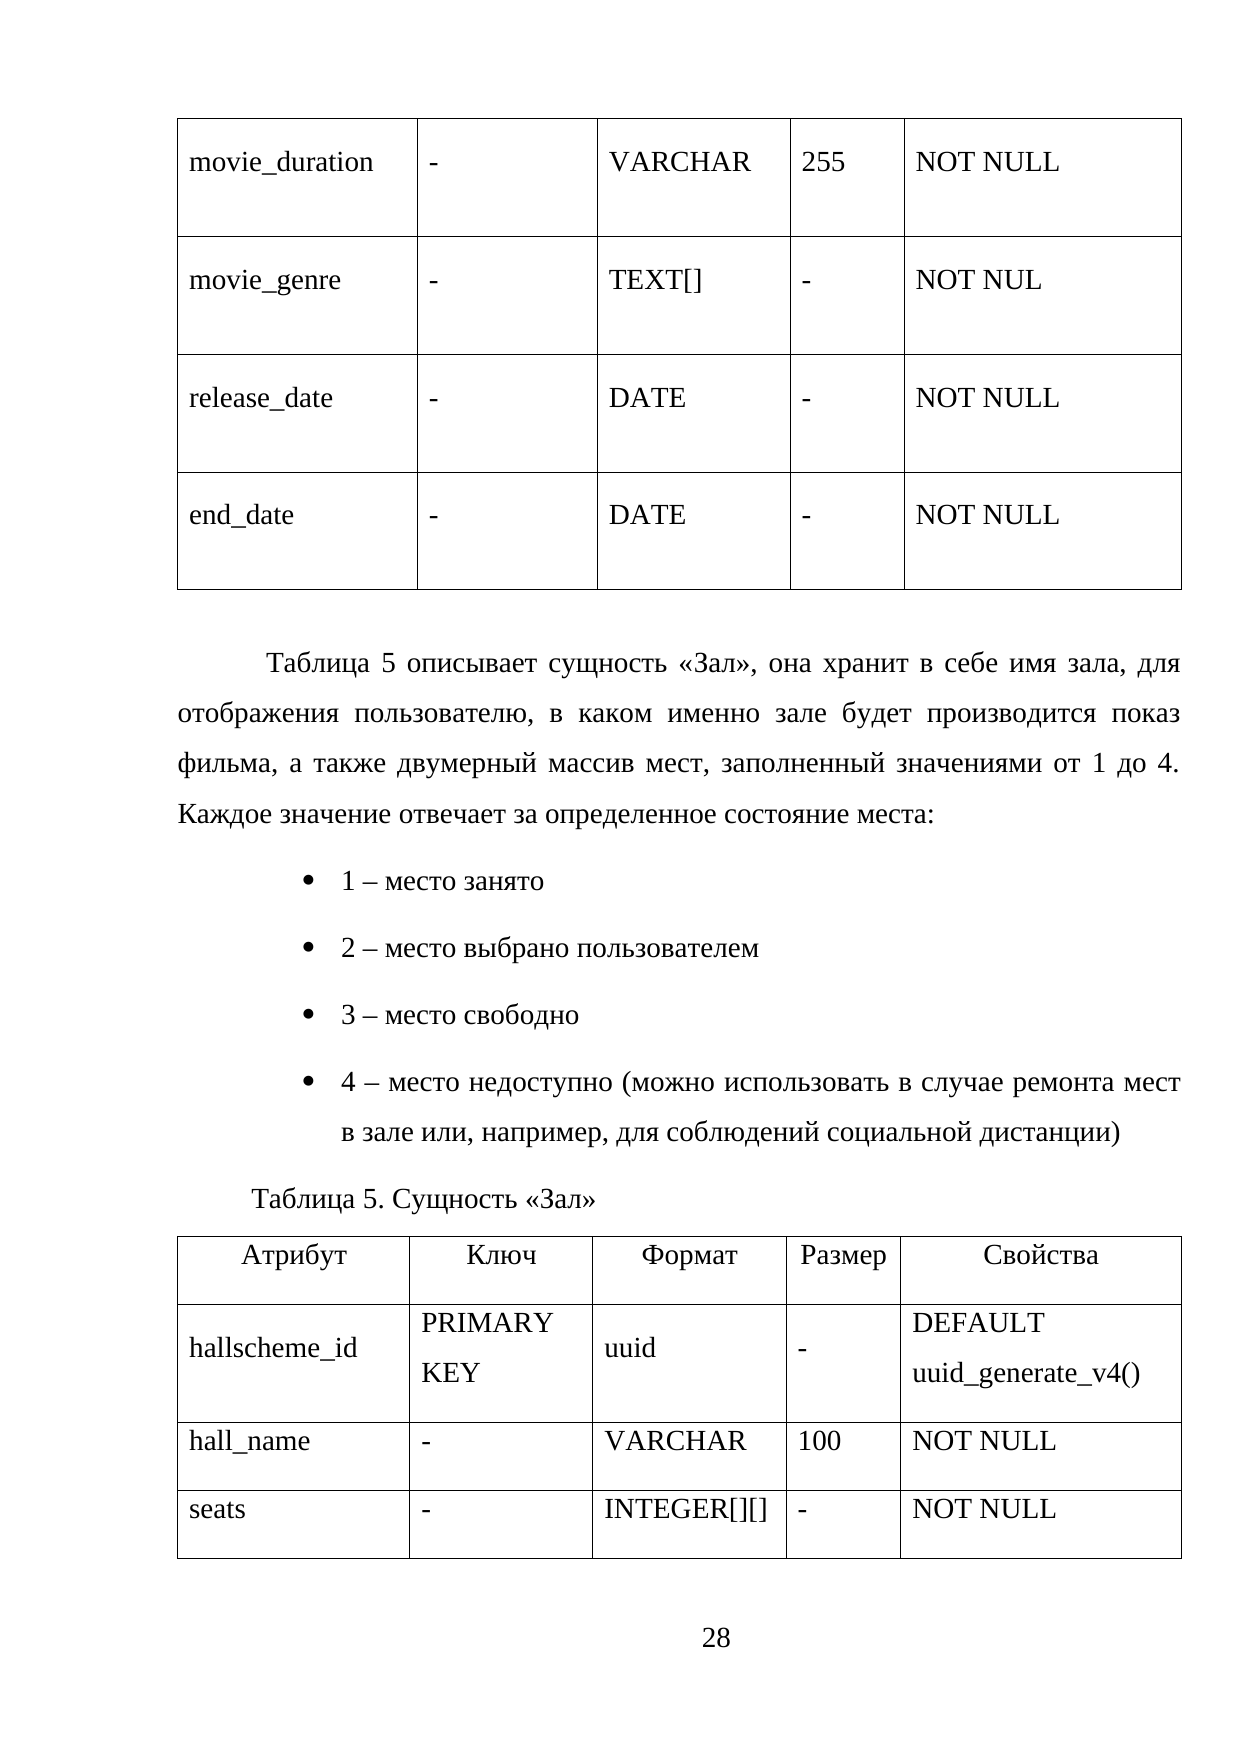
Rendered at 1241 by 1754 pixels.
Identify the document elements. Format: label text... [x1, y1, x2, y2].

table_cell 255 [791, 119, 904, 236]
table_cell end_date [178, 473, 417, 589]
table_cell NOT NULL [905, 355, 1181, 472]
table_cell VARCHAR [598, 119, 790, 236]
list 4 – место недоступно (можно использовать в случае ремонта мест в зале или, например, для соблюдений социальной дистанции) [303, 1064, 1181, 1148]
table_header Формат [593, 1237, 786, 1304]
table_cell DATE [598, 473, 790, 589]
table_cell - [410, 1491, 592, 1558]
table_cell - [418, 473, 597, 589]
table_cell NOT NULL [901, 1491, 1181, 1558]
table_cell - [418, 237, 597, 354]
table_cell hall_name [178, 1423, 409, 1490]
table_cell 100 [787, 1423, 900, 1490]
table_cell release_date [178, 355, 417, 472]
table_cell - [787, 1305, 900, 1422]
table_cell NOT NULL [905, 119, 1181, 236]
table_cell - [410, 1423, 592, 1490]
list 3 – место свободно [303, 997, 1181, 1031]
table_cell seats [178, 1491, 409, 1558]
table_header Атрибут [178, 1237, 409, 1304]
table_cell DEFAULT uuid_generate_v4() [901, 1305, 1181, 1422]
table_cell uuid [593, 1305, 786, 1422]
table_cell PRIMARY KEY [410, 1305, 592, 1422]
table_cell NOT NULL [905, 473, 1181, 589]
table_cell hallscheme_id [178, 1305, 409, 1422]
table_cell - [418, 355, 597, 472]
table_cell - [791, 237, 904, 354]
table_cell VARCHAR [593, 1423, 786, 1490]
table_header Размер [787, 1237, 900, 1304]
table_cell - [787, 1491, 900, 1558]
table_cell INTEGER[][] [593, 1491, 786, 1558]
table_cell movie_genre [178, 237, 417, 354]
table_cell - [791, 355, 904, 472]
table_cell - [418, 119, 597, 236]
table_cell NOT NUL [905, 237, 1181, 354]
table_cell NOT NULL [901, 1423, 1181, 1490]
text Таблица 5. Сущность «Зал» [177, 1181, 1181, 1215]
table_cell DATE [598, 355, 790, 472]
table_header Ключ [410, 1237, 592, 1304]
table_cell - [791, 473, 904, 589]
list 1 – место занято [303, 863, 1181, 896]
table_cell TEXT[] [598, 237, 790, 354]
table_header Свойства [901, 1237, 1181, 1304]
list 2 – место выбрано пользователем [303, 930, 1181, 963]
text Таблица 5 описывает сущность «Зал», она хранит в себе имя зала, для отображения пользователю, в каком именно зале будет производится показ фильма, а также двумерный массив мест, заполненный значениями от 1 до 4. Каждое значение отвечает за определенное состояние места: [177, 645, 1181, 829]
table_cell movie_duration [178, 119, 417, 236]
